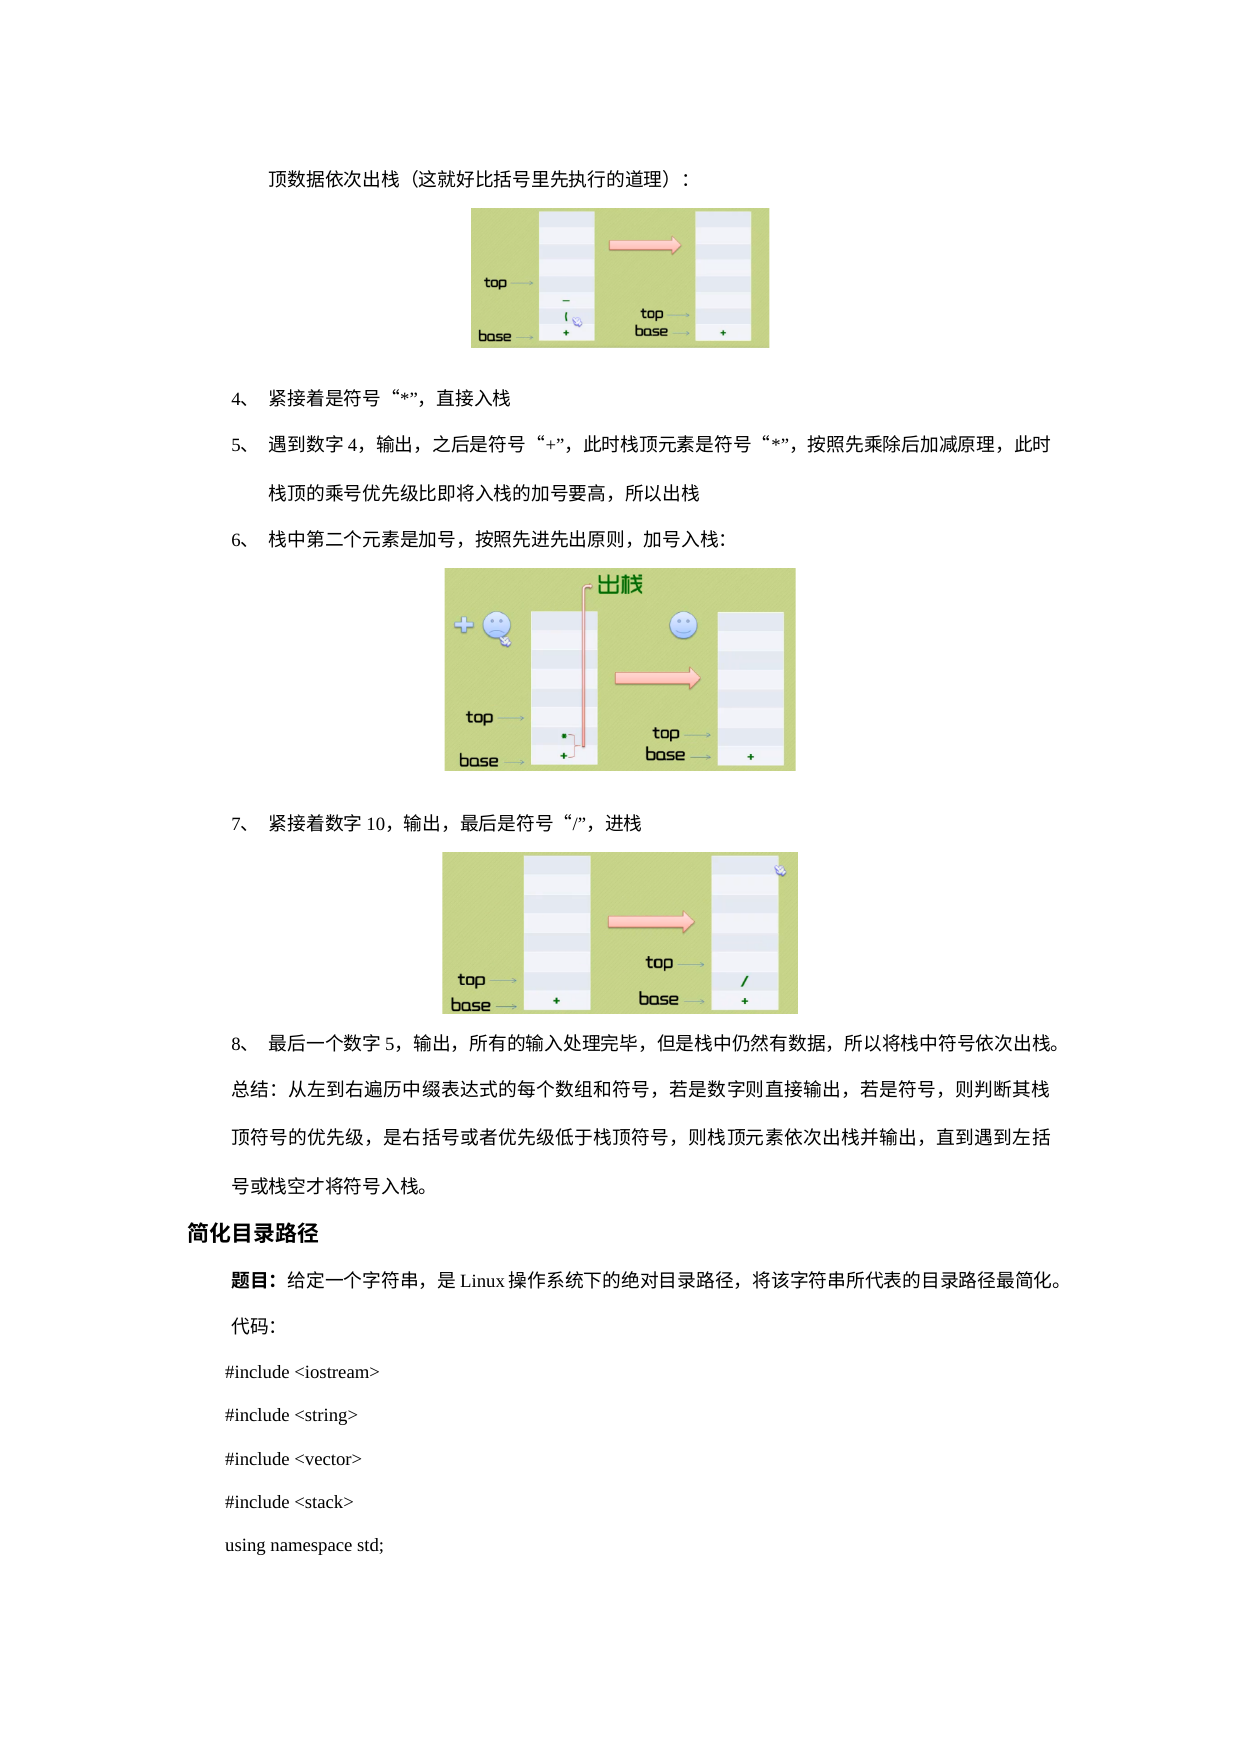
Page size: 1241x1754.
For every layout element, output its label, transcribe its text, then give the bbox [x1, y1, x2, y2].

list 栈中第二个元素是加号，按照先进先出原则，加号入栈： [231, 522, 1053, 554]
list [231, 162, 1053, 194]
picture [444, 568, 796, 771]
text #include <iostream> [225, 1356, 1053, 1388]
list 紧接着数字10，输出，最后是符号“/”，进栈 [231, 806, 1053, 839]
text 代码： [187, 1309, 1053, 1342]
list 最后一个数字5，输出，所有的输入处理完毕，但是栈中仍然有数据，所以将栈中符号依次出栈。 [231, 1026, 1053, 1058]
text #include <stack> [225, 1485, 1053, 1518]
text 题目：给定一个字符串，是Linux操作系统下的绝对目录路径，将该字符串所代表的目录路径最简化。 [187, 1263, 1053, 1296]
list 遇到数字4，输出，之后是符号“+”，此时栈顶元素是符号“*”，按照先乘除后加减原理，此时栈顶的乘号优先级比即将入栈的加号要高，所以出栈 [231, 427, 1053, 508]
subtitle 简化目录路径 [187, 1215, 1053, 1248]
text using namespace std; [225, 1528, 1053, 1561]
picture [471, 208, 770, 348]
text #include <vector> [225, 1442, 1053, 1474]
text #include <string> [225, 1399, 1053, 1431]
picture [442, 852, 798, 1014]
list 紧接着是符号“*”，直接入栈 [231, 381, 1053, 414]
text 总结：从左到右遍历中缀表达式的每个数组和符号，若是数字则直接输出，若是符号，则判断其栈顶符号的优先级，是右括号或者优先级低于栈顶符号，则栈顶元素依次出栈并输出，直到遇到左括号或栈空才将符号入栈。 [231, 1072, 1053, 1202]
